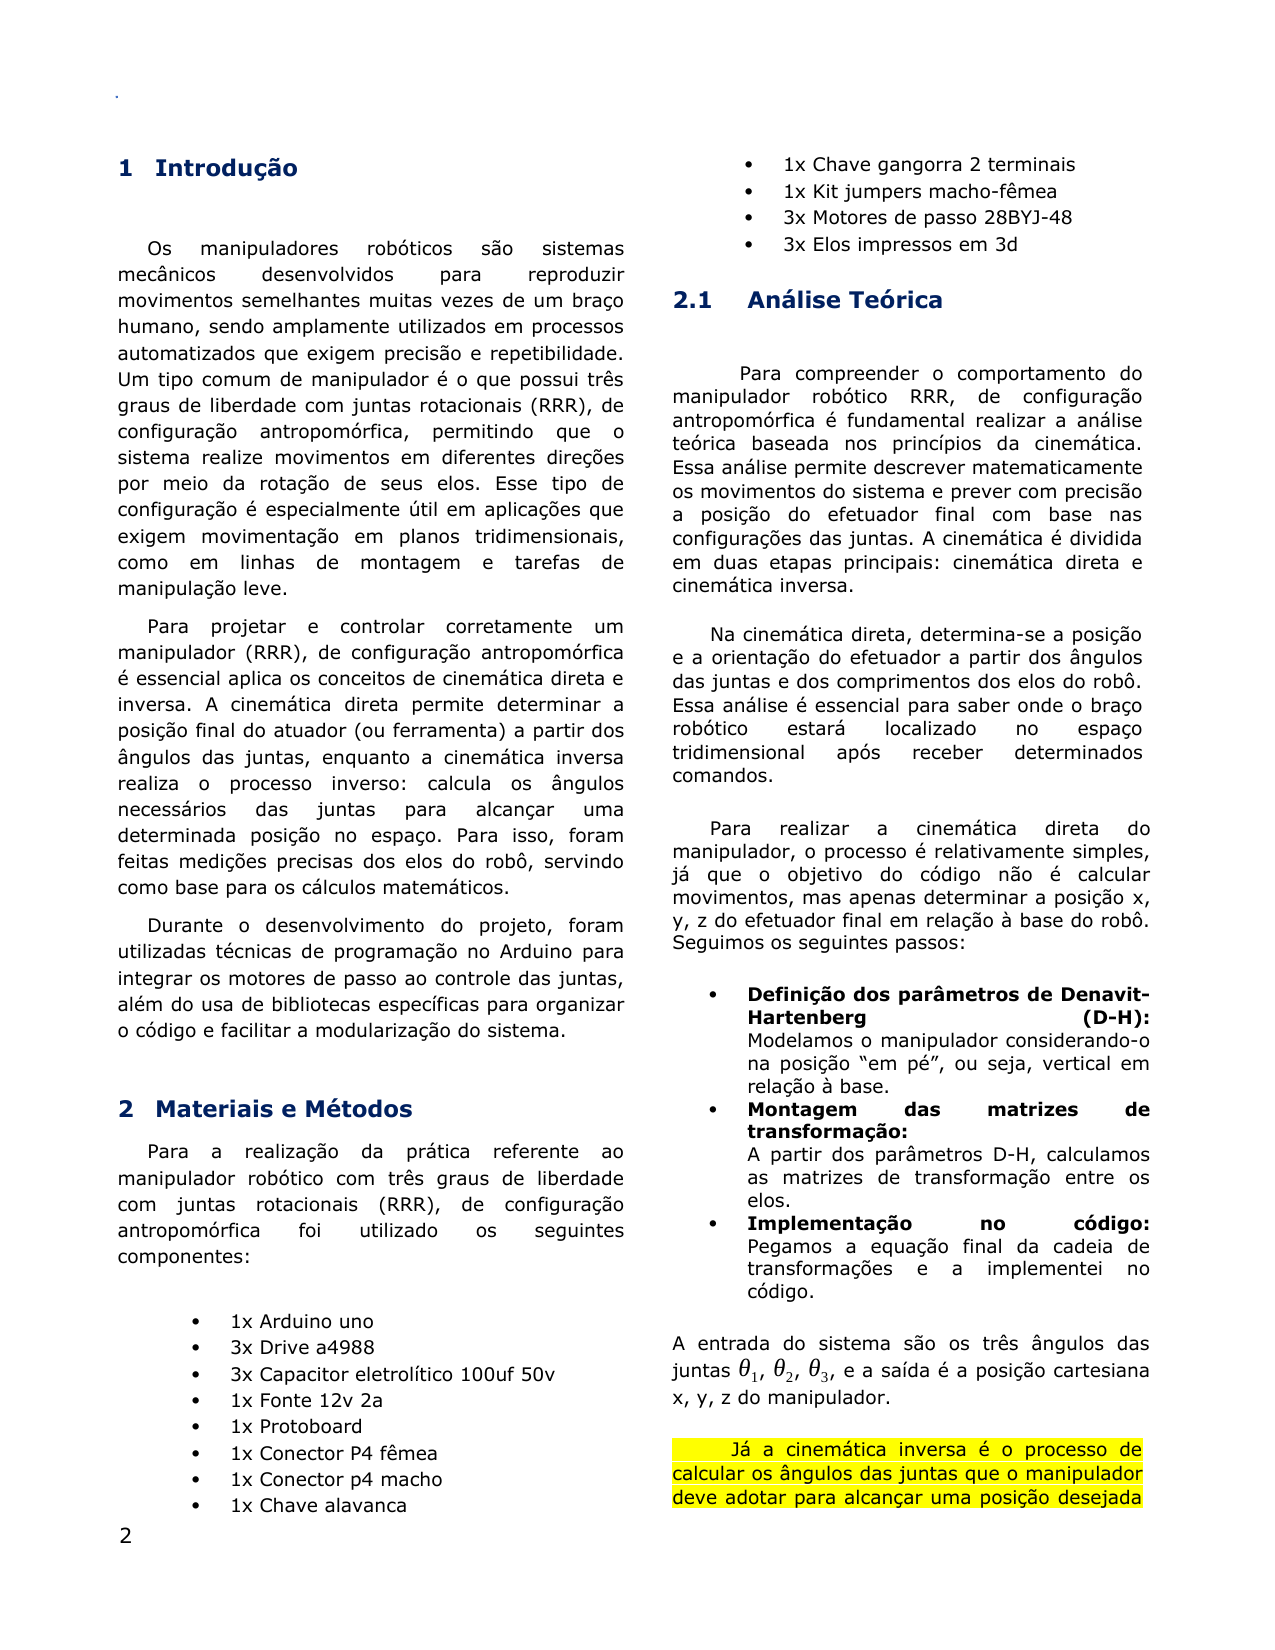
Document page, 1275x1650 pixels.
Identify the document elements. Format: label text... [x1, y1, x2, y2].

list Definição dos parâmetros de Denavit-Hartenberg (D-H): Modelamos o manipulador considerando-o na posição “em pé”, ou seja, vertical em relação à base. [709, 983, 1150, 1097]
list 3x Elos impressos em 3d [745, 232, 1178, 255]
text Para a realização da prática referente ao manipulador robótico com três graus de liberdade com juntas rotacionais (RRR), de configuração antropomórfica foi utilizado os seguintes componentes: [117, 1140, 625, 1267]
list Montagem das matrizes de transformação: A partir dos parâmetros D-H, calculamos as matrizes de transformação entre os elos. [709, 1126, 1150, 1240]
text Durante o desenvolvimento do projeto, foram utilizadas técnicas de programação no Arduino para integrar os motores de passo ao controle das juntas, além do usa de bibliotecas específicas para organizar o código e facilitar a modularização do sistema. [117, 914, 625, 1041]
text Para projetar e controlar corretamente um manipulador (RRR), de configuração antropomórfica é essencial aplica os conceitos de cinemática direta e inversa. A cinemática direta permite determinar a posição final do atuador (ou ferramenta) a partir dos ângulos das juntas, enquanto a cinemática inversa realiza o processo inverso: calcula os ângulos necessários das juntas para alcançar uma determinada posição no espaço. Para isso, foram feitas medições precisas dos elos do robô, servindo como base para os cálculos matemáticos. [117, 614, 625, 899]
list 3x Capacitor eletrolítico 100uf 50v [192, 1362, 625, 1385]
list 1x Protoboard [192, 1415, 625, 1438]
text Na cinemática direta, determina-se a posição e a orientação do efetuador a partir dos ângulos das juntas e dos comprimentos dos elos do robô. Essa análise é essencial para saber onde o braço robótico estará localizado no espaço tridimensional após receber determinados comandos. [672, 622, 1143, 787]
subtitle Materiais e Métodos [117, 1094, 625, 1122]
subtitle Análise Teórica [672, 286, 1178, 313]
list 3x Motores de passo 28BYJ-48 [745, 206, 1178, 229]
text Os manipuladores robóticos são sistemas mecânicos desenvolvidos para reproduzir movimentos semelhantes muitas vezes de um braço humano, sendo amplamente utilizados em processos automatizados que exigem precisão e repetibilidade. Um tipo comum de manipulador é o que possui três graus de liberdade com juntas rotacionais (RRR), de configuração antropomórfica, permitindo que o sistema realize movimentos em diferentes direções por meio da rotação de seus elos. Esse tipo de configuração é especialmente útil em aplicações que exigem movimentação em planos tridimensionais, como em linhas de montagem e tarefas de manipulação leve. [117, 237, 625, 599]
list 1x Conector P4 fêmea [192, 1441, 625, 1464]
list 1x Chave alavanca [192, 1494, 625, 1517]
list 1x Kit jumpers macho-fêmea [745, 179, 1178, 202]
text Para compreender o comportamento do manipulador robótico RRR, de configuração antropomórfica é fundamental realizar a análise teórica baseada nos princípios da cinemática. Essa análise permite descrever matematicamente os movimentos do sistema e prever com precisão a posição do efetuador final com base nas configurações das juntas. A cinemática é dividida em duas etapas principais: cinemática direta e cinemática inversa. [672, 361, 1143, 597]
list 1x Arduino uno [192, 1309, 625, 1332]
subtitle Introdução [117, 153, 625, 181]
list 1x Conector p4 macho [192, 1467, 625, 1490]
list 1x Chave gangorra 2 terminais [745, 153, 1178, 176]
list 1x Fonte 12v 2a [192, 1388, 625, 1411]
text Para realizar a cinemática direta do manipulador, o processo é relativamente simples, já que o objetivo do código não é calcular movimentos, mas apenas determinar a posição x, y, z do efetuador final em relação à base do robô. Seguimos os seguintes passos: [672, 817, 1150, 954]
list Implementação no código: Pegamos a equação final da cadeia de transformações e a implementei no código. [709, 1269, 1150, 1361]
text A entrada do sistema são os três ângulos das juntas , , , e a saída é a posição cartesiana x, y, z do manipulador. [672, 1390, 1150, 1467]
list 3x Drive a4988 [192, 1336, 625, 1359]
